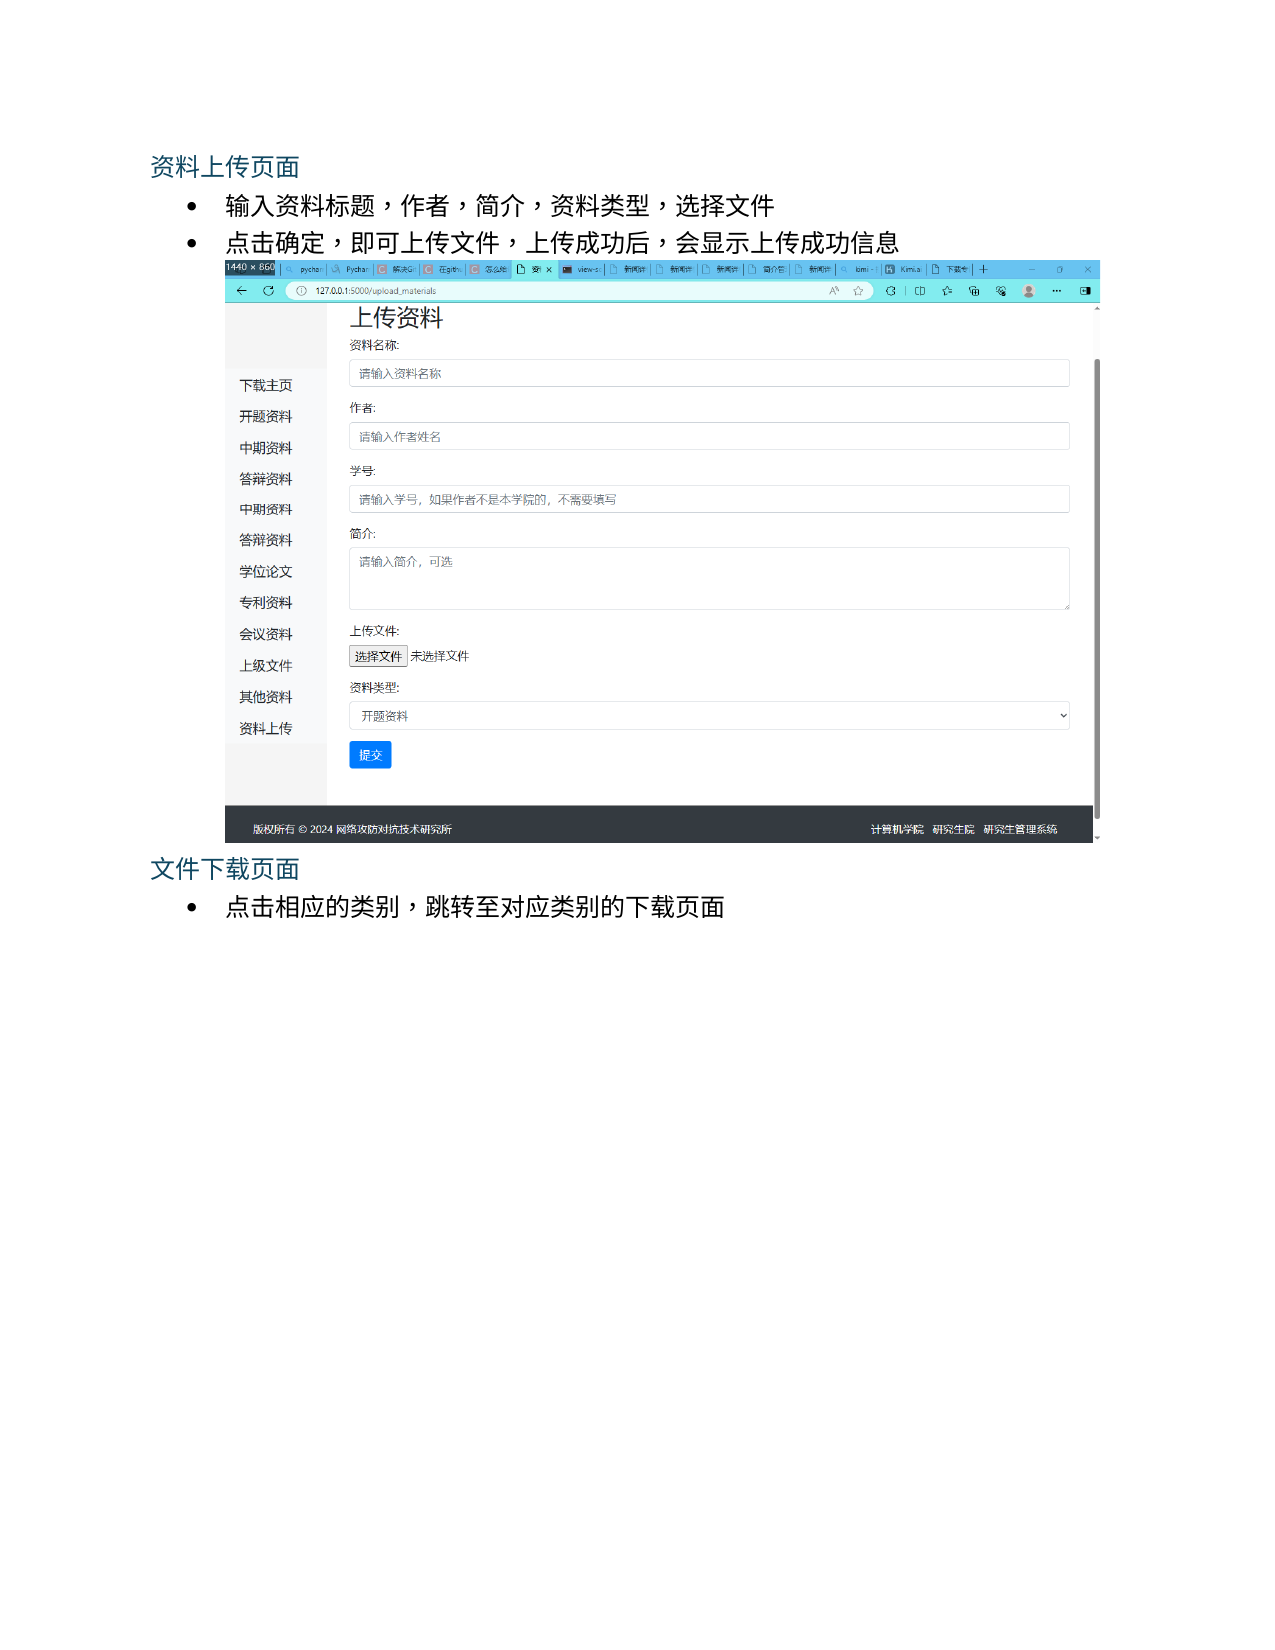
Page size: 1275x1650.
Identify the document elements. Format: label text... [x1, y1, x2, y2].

subtitle 资料上传页面 [150, 150, 1125, 184]
subtitle 文件下载页面 [150, 851, 1125, 885]
picture [225, 260, 1100, 843]
list 点击相应的类别，跳转至对应类别的下载页面 [187, 889, 1125, 924]
list 输入资料标题，作者，简介，资料类型，选择文件 [187, 188, 1125, 222]
